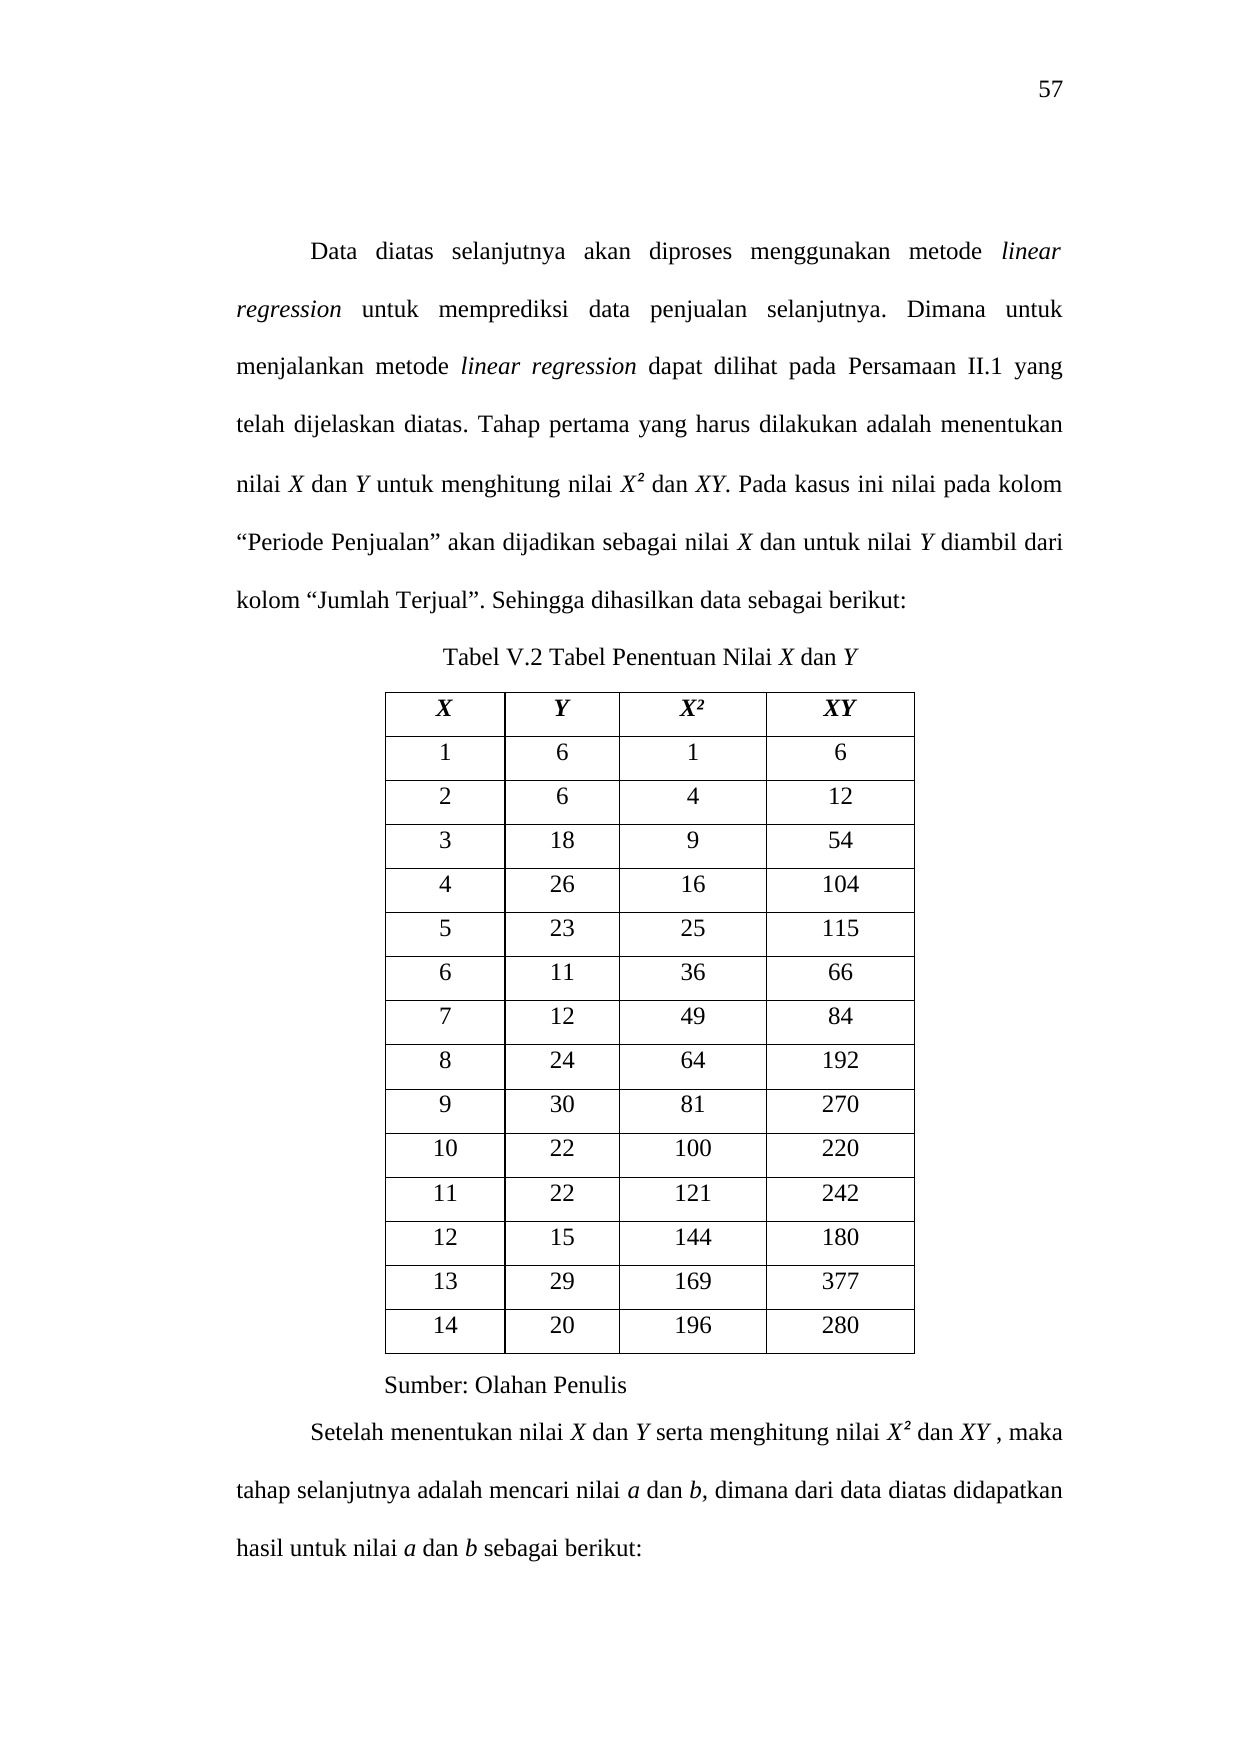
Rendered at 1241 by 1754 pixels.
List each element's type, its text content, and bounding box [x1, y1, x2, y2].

table_cell 7 [386, 1001, 504, 1044]
table_cell 121 [620, 1178, 766, 1221]
table_cell 6 [386, 957, 504, 1000]
table_cell 196 [620, 1310, 766, 1353]
table_cell 12 [386, 1222, 504, 1265]
table_cell 180 [767, 1222, 914, 1265]
table_cell 6 [506, 781, 619, 824]
table_cell 20 [506, 1310, 619, 1353]
table_cell 115 [767, 913, 914, 956]
text Tabel V.2 Tabel Penentuan Nilai X dan Y [236, 642, 1063, 671]
text Data diatas selanjutnya akan diproses menggunakan metode linear regression untuk memprediksi data penjualan selanjutnya. Dimana untuk menjalankan metode linear regression dapat dilihat pada Persamaan II.1 yang telah dijelaskan diatas. Tahap pertama yang harus dilakukan adalah menentukan nilai X dan Y untuk menghitung nilai X² dan XY. Pada kasus ini nilai pada kolom “Periode Penjualan” akan dijadikan sebagai nilai X dan untuk nilai Y diambil dari kolom “Jumlah Terjual”. Sehingga dihasilkan data sebagai berikut: [236, 236, 1063, 613]
table_cell 29 [506, 1266, 619, 1309]
table_header X [386, 693, 504, 736]
table_cell 9 [620, 825, 766, 868]
table_cell 25 [620, 913, 766, 956]
table_cell 220 [767, 1134, 914, 1177]
table_cell 12 [506, 1001, 619, 1044]
table_cell 16 [620, 869, 766, 912]
table_cell 84 [767, 1001, 914, 1044]
text Sumber: Olahan Penulis [384, 1354, 1063, 1404]
table_cell 144 [620, 1222, 766, 1265]
table_header Y [506, 693, 619, 736]
table_cell 11 [506, 957, 619, 1000]
table_cell 270 [767, 1090, 914, 1132]
table_header X² [620, 693, 766, 736]
table_cell 280 [767, 1310, 914, 1353]
table_cell 26 [506, 869, 619, 912]
table_cell 22 [506, 1134, 619, 1177]
table_cell 30 [506, 1090, 619, 1132]
table_cell 14 [386, 1310, 504, 1353]
table_cell 22 [506, 1178, 619, 1221]
table_cell 100 [620, 1134, 766, 1177]
table_cell 2 [386, 781, 504, 824]
table_cell 15 [506, 1222, 619, 1265]
table_header XY [767, 693, 914, 736]
table_cell 54 [767, 825, 914, 868]
table_cell 66 [767, 957, 914, 1000]
table_cell 1 [386, 737, 504, 780]
table_cell 64 [620, 1045, 766, 1088]
table_cell 5 [386, 913, 504, 956]
table_cell 49 [620, 1001, 766, 1044]
table_cell 23 [506, 913, 619, 956]
table_cell 192 [767, 1045, 914, 1088]
table_cell 12 [767, 781, 914, 824]
table_cell 36 [620, 957, 766, 1000]
table_cell 6 [506, 737, 619, 780]
table_cell 8 [386, 1045, 504, 1088]
table_cell 1 [620, 737, 766, 780]
table_cell 242 [767, 1178, 914, 1221]
table_cell 377 [767, 1266, 914, 1309]
table_cell 13 [386, 1266, 504, 1309]
table_cell 4 [386, 869, 504, 912]
table_cell 3 [386, 825, 504, 868]
table_cell 4 [620, 781, 766, 824]
table_cell 24 [506, 1045, 619, 1088]
table_cell 6 [767, 737, 914, 780]
text Setelah menentukan nilai X dan Y serta menghitung nilai X² dan XY , maka tahap selanjutnya adalah mencari nilai a dan b, dimana dari data diatas didapatkan hasil untuk nilai a dan b sebagai berikut: [236, 1416, 1063, 1562]
table_cell 9 [386, 1090, 504, 1132]
table_cell 11 [386, 1178, 504, 1221]
table_cell 169 [620, 1266, 766, 1309]
table_cell 18 [506, 825, 619, 868]
table_cell 104 [767, 869, 914, 912]
table_cell 81 [620, 1090, 766, 1132]
table_cell 10 [386, 1134, 504, 1177]
